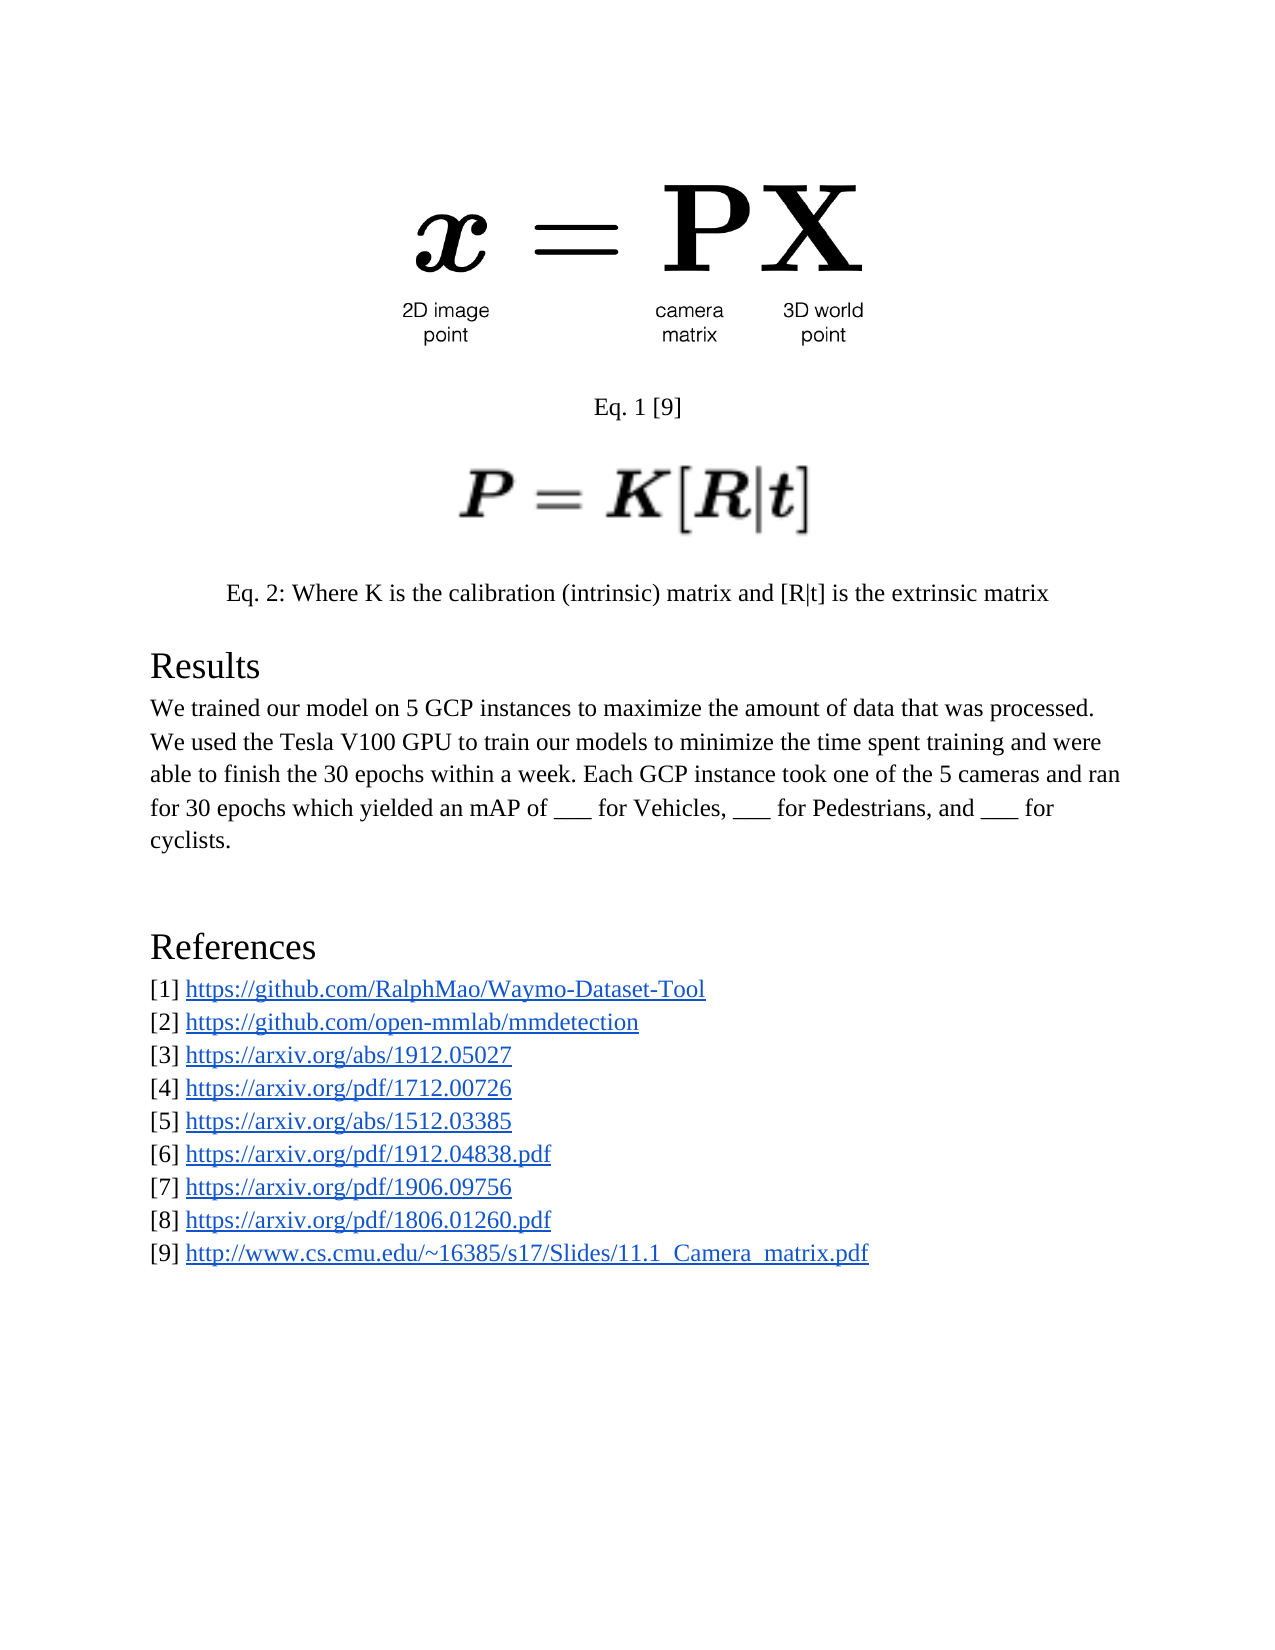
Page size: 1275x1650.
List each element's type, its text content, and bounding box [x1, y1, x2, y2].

text [4] https://arxiv.org/pdf/1712.00726 [150, 1073, 1125, 1102]
text [9] http://www.cs.cmu.edu/~16385/s17/Slides/11.1_Camera_matrix.pdf [150, 1238, 1125, 1267]
text Results [150, 644, 1125, 687]
text [3] https://arxiv.org/abs/1912.05027 [150, 1040, 1125, 1069]
picture [367, 150, 908, 388]
text Eq. 2: Where K is the calibration (intrinsic) matrix and [R|t] is the extrinsic matrix [150, 578, 1125, 607]
text [7] https://arxiv.org/pdf/1906.09756 [150, 1172, 1125, 1201]
text We trained our model on 5 GCP instances to maximize the amount of data that was processed. We used the Tesla V100 GPU to train our models to minimize the time spent training and were able to finish the 30 epochs within a week. Each GCP instance took one of the 5 cameras and ran for 30 epochs which yielded an mAP of ___ for Vehicles, ___ for Pedestrians, and ___ for cyclists. [150, 693, 1125, 854]
text [1] https://github.com/RalphMao/Waymo-Dataset-Tool [150, 974, 1125, 1003]
text Eq. 1 [9] [150, 392, 1125, 421]
text [2] https://github.com/open-mmlab/mmdetection [150, 1007, 1125, 1036]
text [6] https://arxiv.org/pdf/1912.04838.pdf [150, 1139, 1125, 1168]
text References [150, 925, 1125, 968]
picture [431, 424, 844, 574]
text [8] https://arxiv.org/pdf/1806.01260.pdf [150, 1205, 1125, 1234]
text [5] https://arxiv.org/abs/1512.03385 [150, 1106, 1125, 1135]
